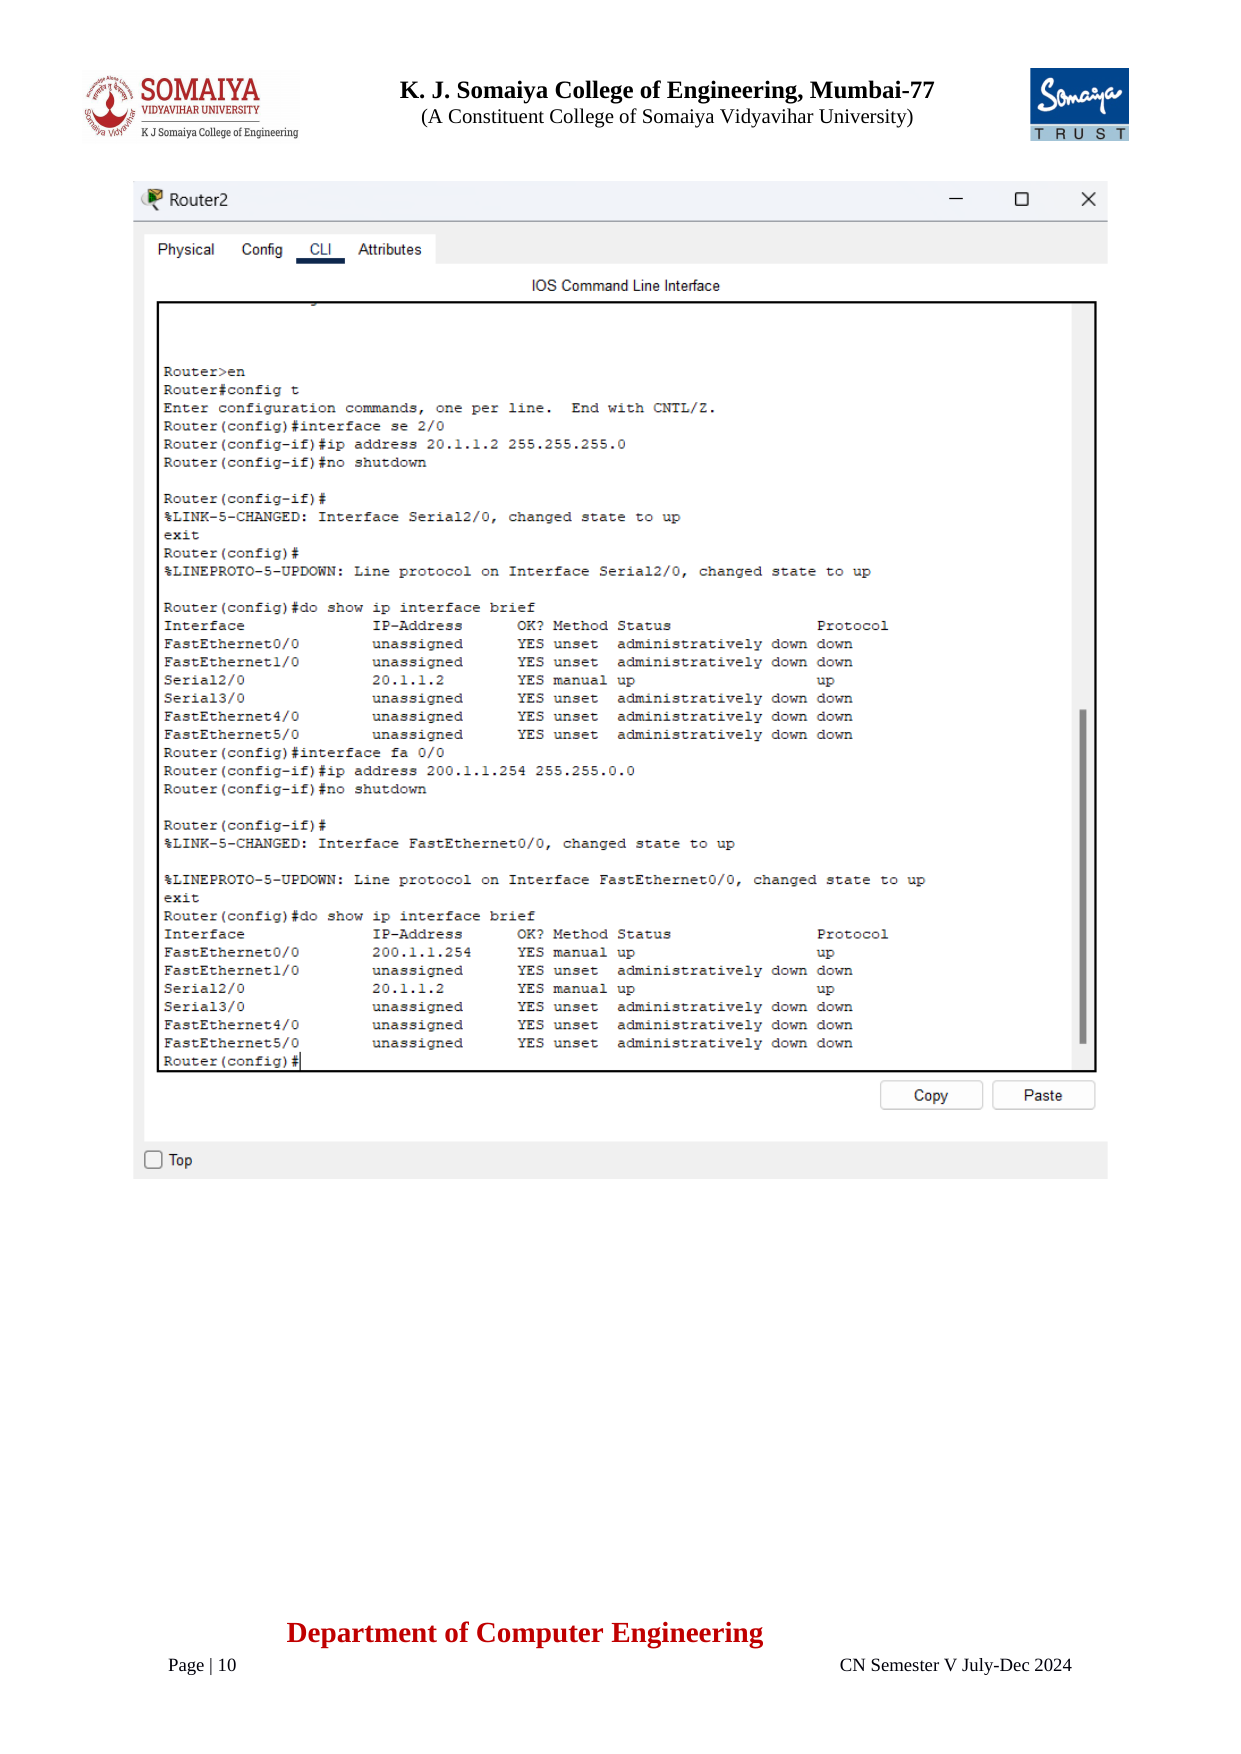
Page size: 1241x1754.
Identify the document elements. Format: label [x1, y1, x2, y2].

picture [1030, 68, 1129, 141]
picture [133, 181, 1108, 1179]
picture [81, 70, 300, 144]
